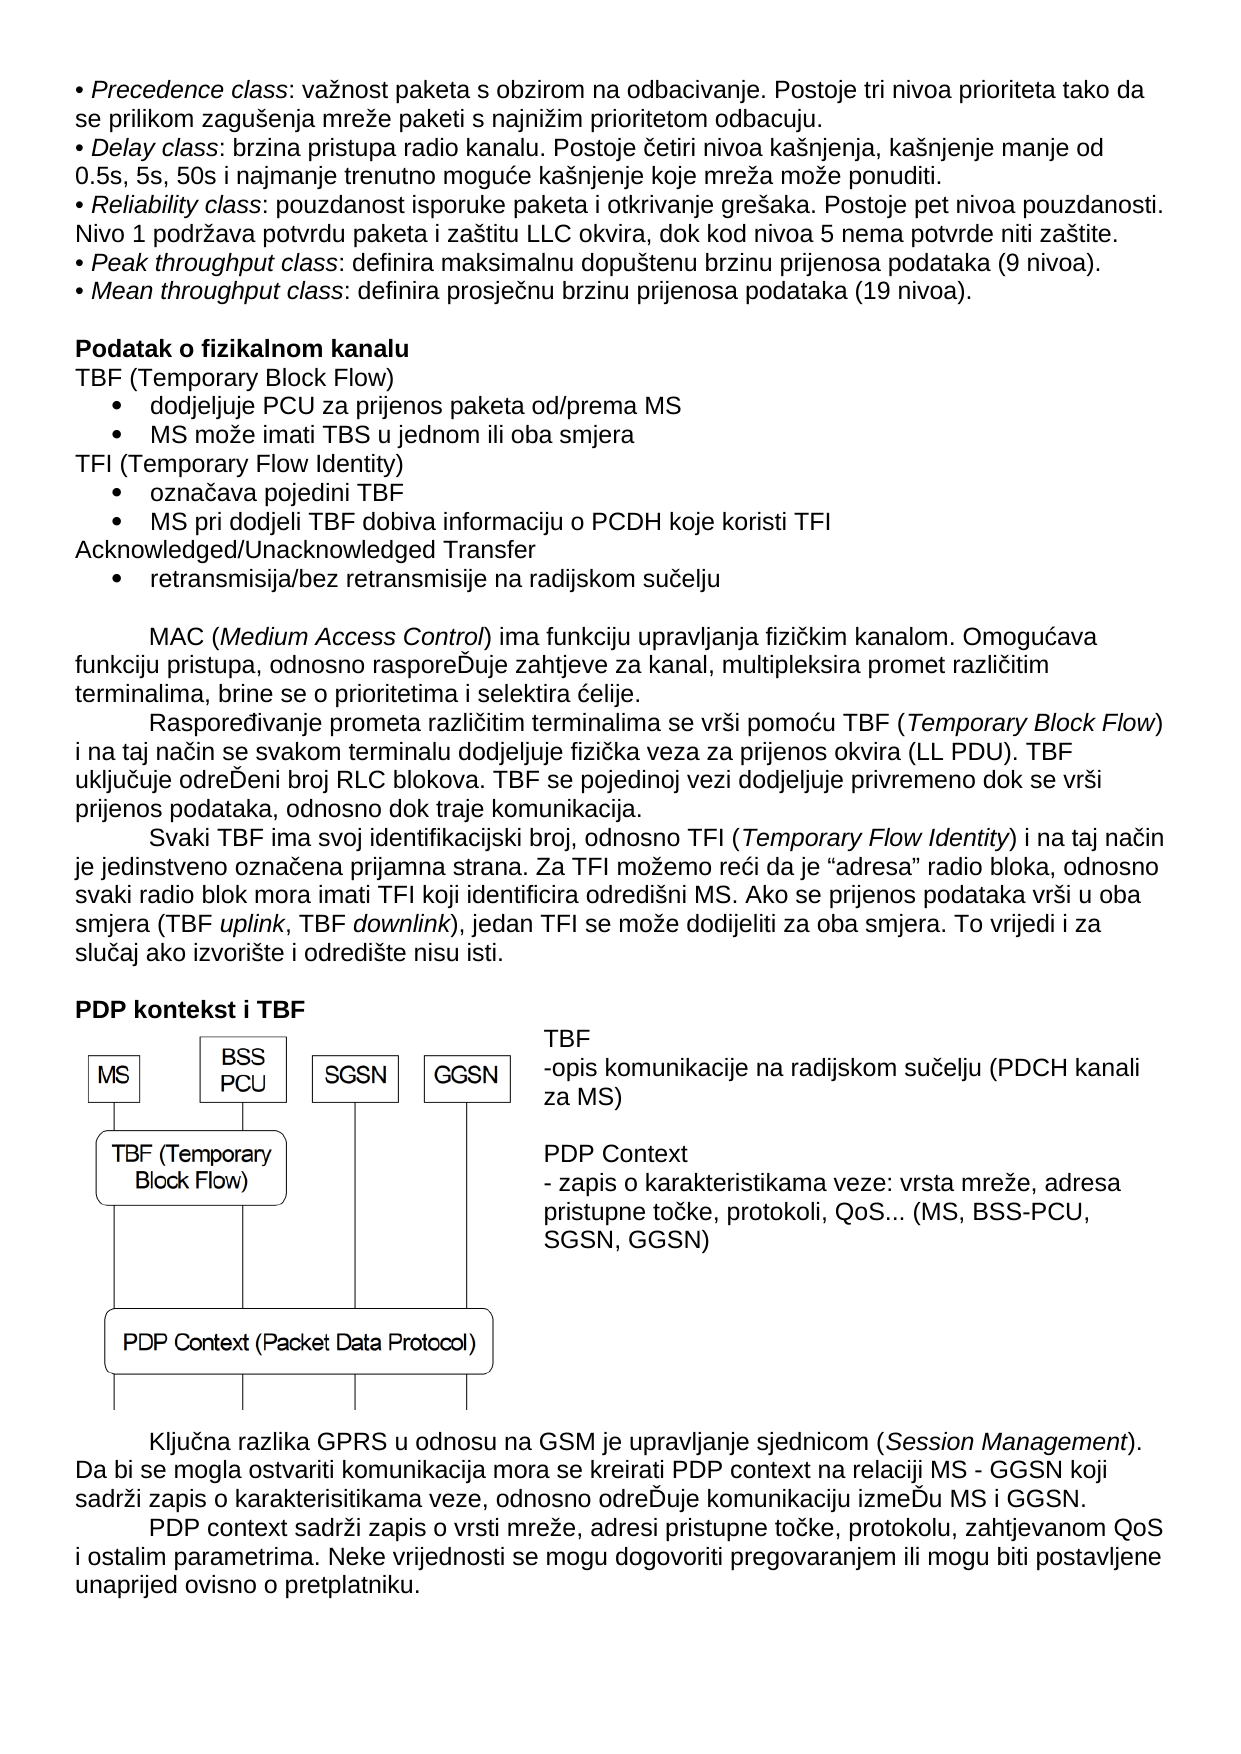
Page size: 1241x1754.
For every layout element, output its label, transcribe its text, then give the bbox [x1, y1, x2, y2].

text - zapis o karakteristikama veze: vrsta mreže, adresa pristupne točke, protokoli, QoS... (MS, BSS-PCU, SGSN, GGSN) [525, 1168, 1165, 1254]
text • Mean throughput class: definira prosječnu brzinu prijenosa podataka (19 nivoa). [75, 276, 1165, 305]
list MS može imati TBS u jednom ili oba smjera [112, 420, 1165, 449]
list retransmisija/bez retransmisije na radijskom sučelju [112, 564, 1165, 593]
list označava pojedini TBF [112, 478, 1165, 507]
list MS pri dodjeli TBF dobiva informaciju o PCDH koje koristi TFI [112, 507, 1165, 535]
text • Reliability class: pouzdanost isporuke paketa i otkrivanje grešaka. Postoje pet nivoa pouzdanosti. Nivo 1 podržava potvrdu paketa i zaštitu LLC okvira, dok kod nivoa 5 nema potvrde niti zaštite. [75, 190, 1165, 247]
text Acknowledged/Unacknowledged Transfer [75, 535, 1165, 564]
text TBF (Temporary Block Flow) [75, 362, 1165, 391]
text • Delay class: brzina pristupa radio kanalu. Postoje četiri nivoa kašnjenja, kašnjenje manje od 0.5s, 5s, 50s i najmanje trenutno moguće kašnjenje koje mreža može ponuditi. [75, 132, 1165, 190]
text PDP context sadrži zapis o vrsti mreže, adresi pristupne točke, protokolu, zahtjevanom QoS i ostalim parametrima. Neke vrijednosti se mogu dogovoriti pregovaranjem ili mogu biti postavljene unaprijed ovisno o pretplatniku. [75, 1513, 1165, 1599]
text • Precedence class: važnost paketa s obzirom na odbacivanje. Postoje tri nivoa prioriteta tako da se prilikom zagušenja mreže paketi s najnižim prioritetom odbacuju. [75, 75, 1165, 132]
text PDP Context [525, 1139, 1165, 1168]
text MAC (Medium Access Control) ima funkciju upravljanja fizičkim kanalom. Omogućava funkciju pristupa, odnosno rasporeĎuje zahtjeve za kanal, multipleksira promet različitim terminalima, brine se o prioritetima i selektira ćelije. [75, 622, 1165, 708]
text Ključna razlika GPRS u odnosu na GSM je upravljanje sjednicom (Session Management). Da bi se mogla ostvariti komunikacija mora se kreirati PDP context na relaciji MS - GGSN koji sadrži zapis o karakterisitikama veze, odnosno odreĎuje komunikaciju izmeĎu MS i GGSN. [75, 1427, 1165, 1513]
text -opis komunikacije na radijskom sučelju (PDCH kanali za MS) [525, 1053, 1165, 1111]
text TFI (Temporary Flow Identity) [75, 449, 1165, 478]
text • Peak throughput class: definira maksimalnu dopuštenu brzinu prijenosa podataka (9 nivoa). [75, 247, 1165, 276]
text Podatak o fizikalnom kanalu [75, 334, 1165, 362]
list dodjeljuje PCU za prijenos paketa od/prema MS [112, 391, 1165, 420]
text Svaki TBF ima svoj identifikacijski broj, odnosno TFI (Temporary Flow Identity) i na taj način je jedinstveno označena prijamna strana. Za TFI možemo reći da je “adresa” radio bloka, odnosno svaki radio blok mora imati TFI koji identificira odredišni MS. Ako se prijenos podataka vrši u oba smjera (TBF uplink, TBF downlink), jedan TFI se može dodijeliti za oba smjera. To vrijedi i za slučaj ako izvorište i odredište nisu isti. [75, 823, 1165, 967]
text Raspoređivanje prometa različitim terminalima se vrši pomoću TBF (Temporary Block Flow) i na taj način se svakom terminalu dodjeljuje fizička veza za prijenos okvira (LL PDU). TBF uključuje odreĎeni broj RLC blokova. TBF se pojedinoj vezi dodjeljuje privremeno dok se vrši prijenos podataka, odnosno dok traje komunikacija. [75, 708, 1165, 823]
text TBF [525, 1024, 1165, 1053]
text PDP kontekst i TBF [75, 996, 1165, 1024]
